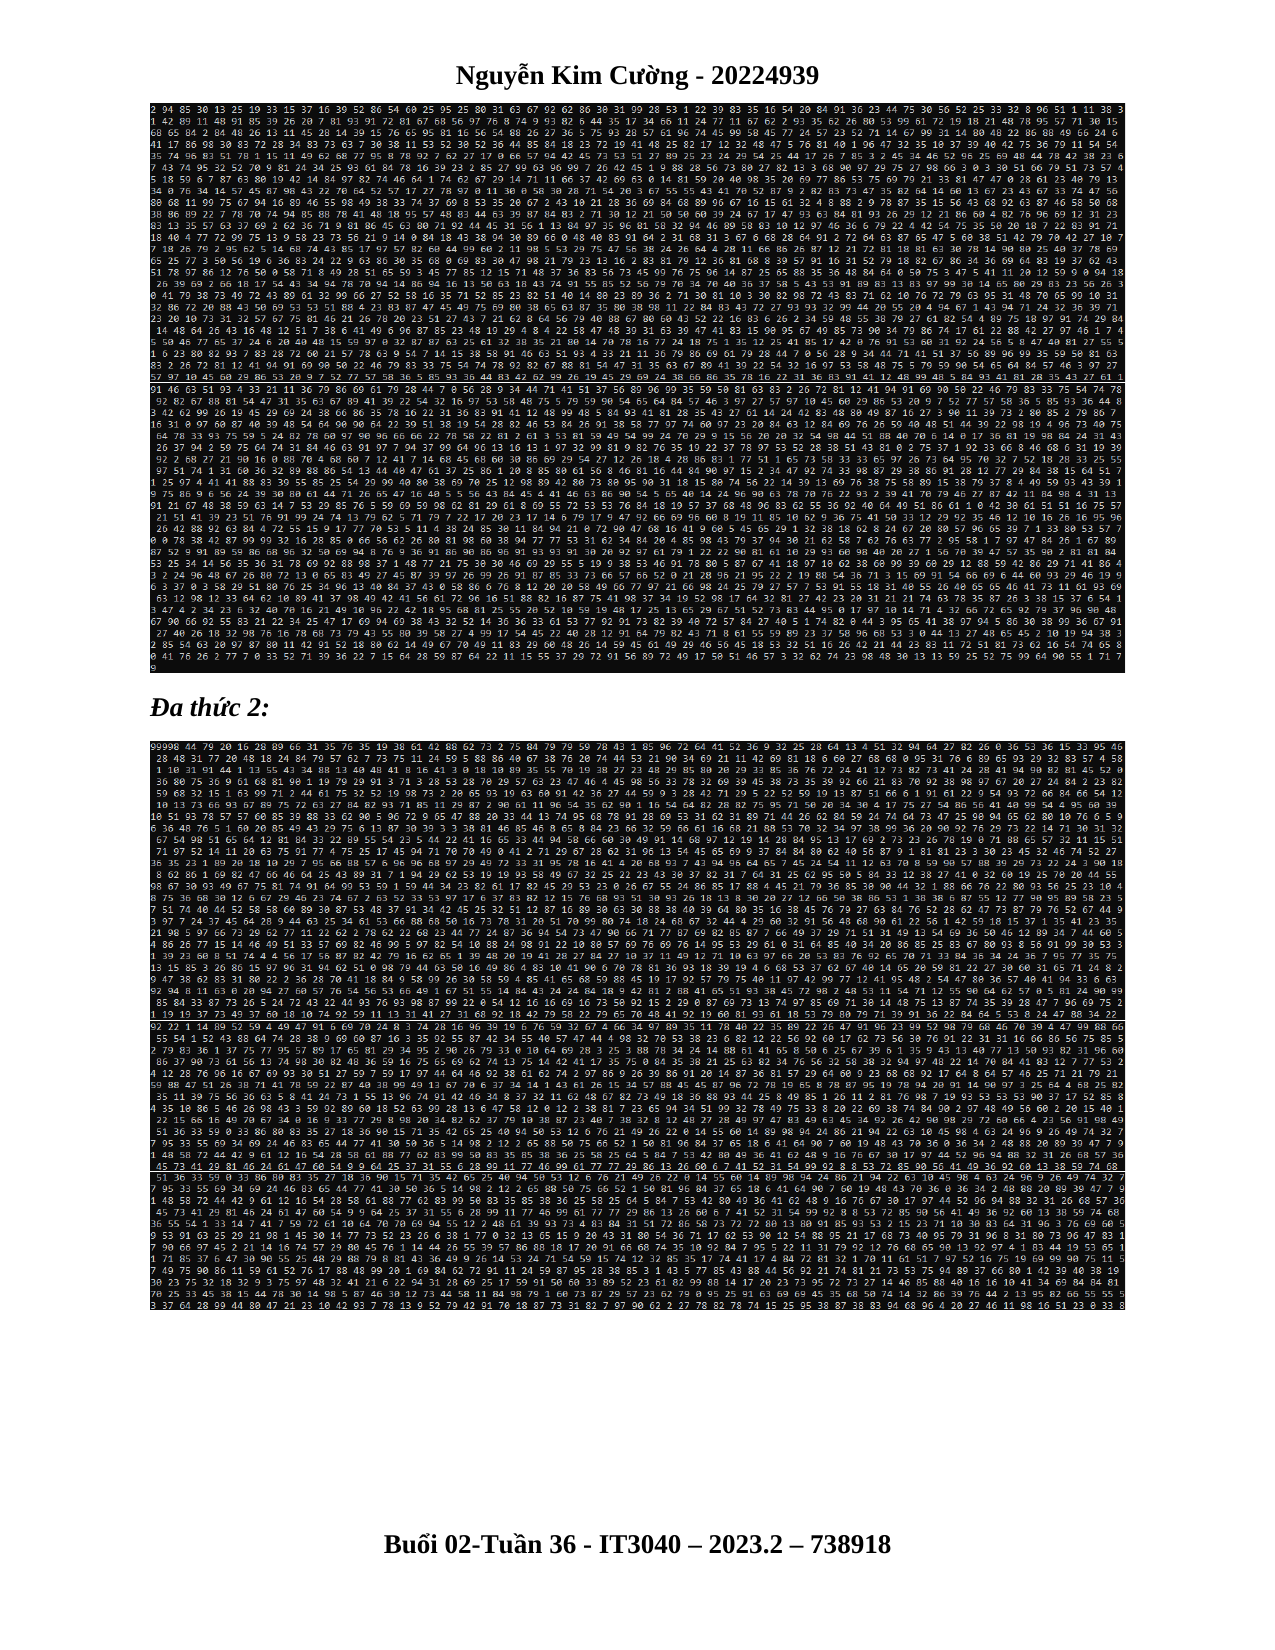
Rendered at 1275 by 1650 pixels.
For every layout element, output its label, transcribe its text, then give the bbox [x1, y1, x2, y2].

picture [150, 1172, 1125, 1310]
picture [150, 383, 1125, 673]
text Đa thức 2: [150, 691, 1125, 723]
picture [150, 1021, 1125, 1171]
picture [150, 103, 1125, 382]
picture [150, 741, 1125, 1020]
